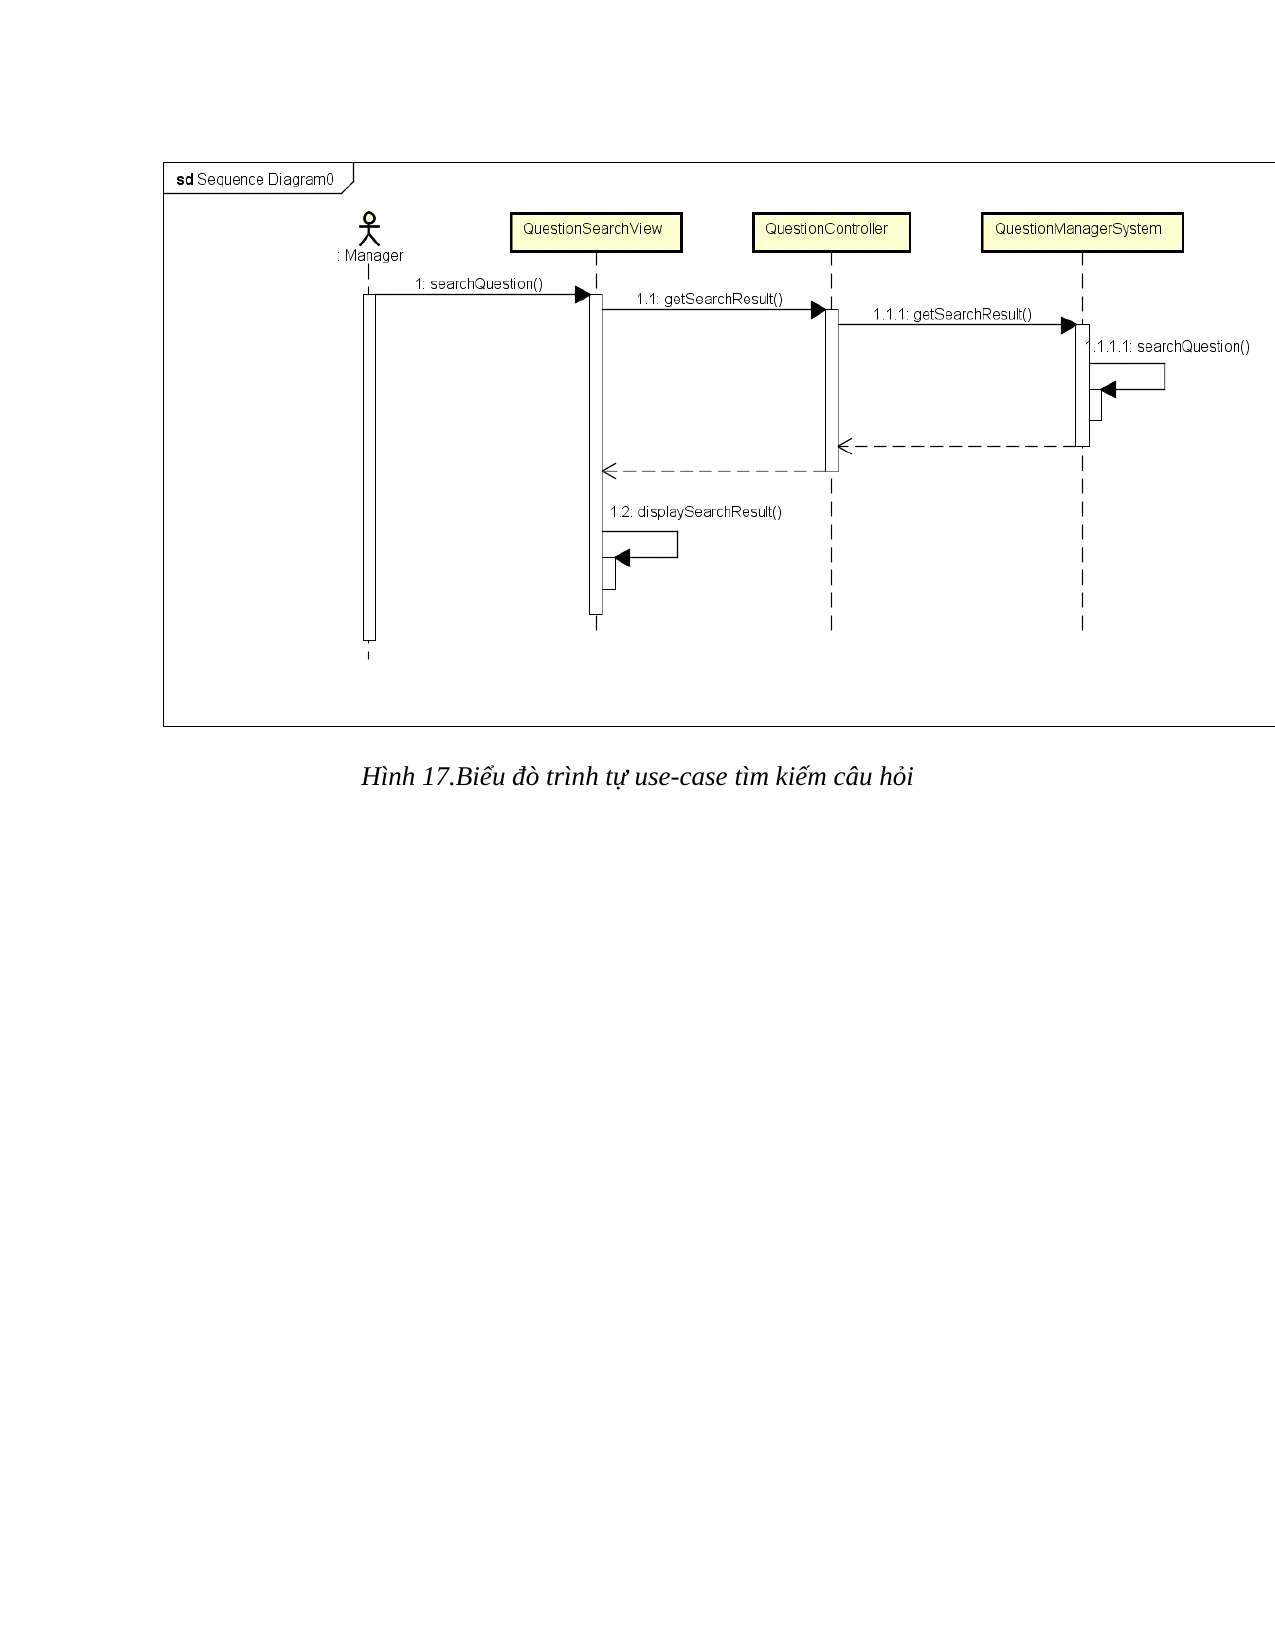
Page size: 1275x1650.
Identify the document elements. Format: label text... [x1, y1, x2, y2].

picture [150, 150, 1275, 738]
text Hình 17.Biểu đò trình tự use-case tìm kiếm câu hỏi [150, 760, 1125, 791]
